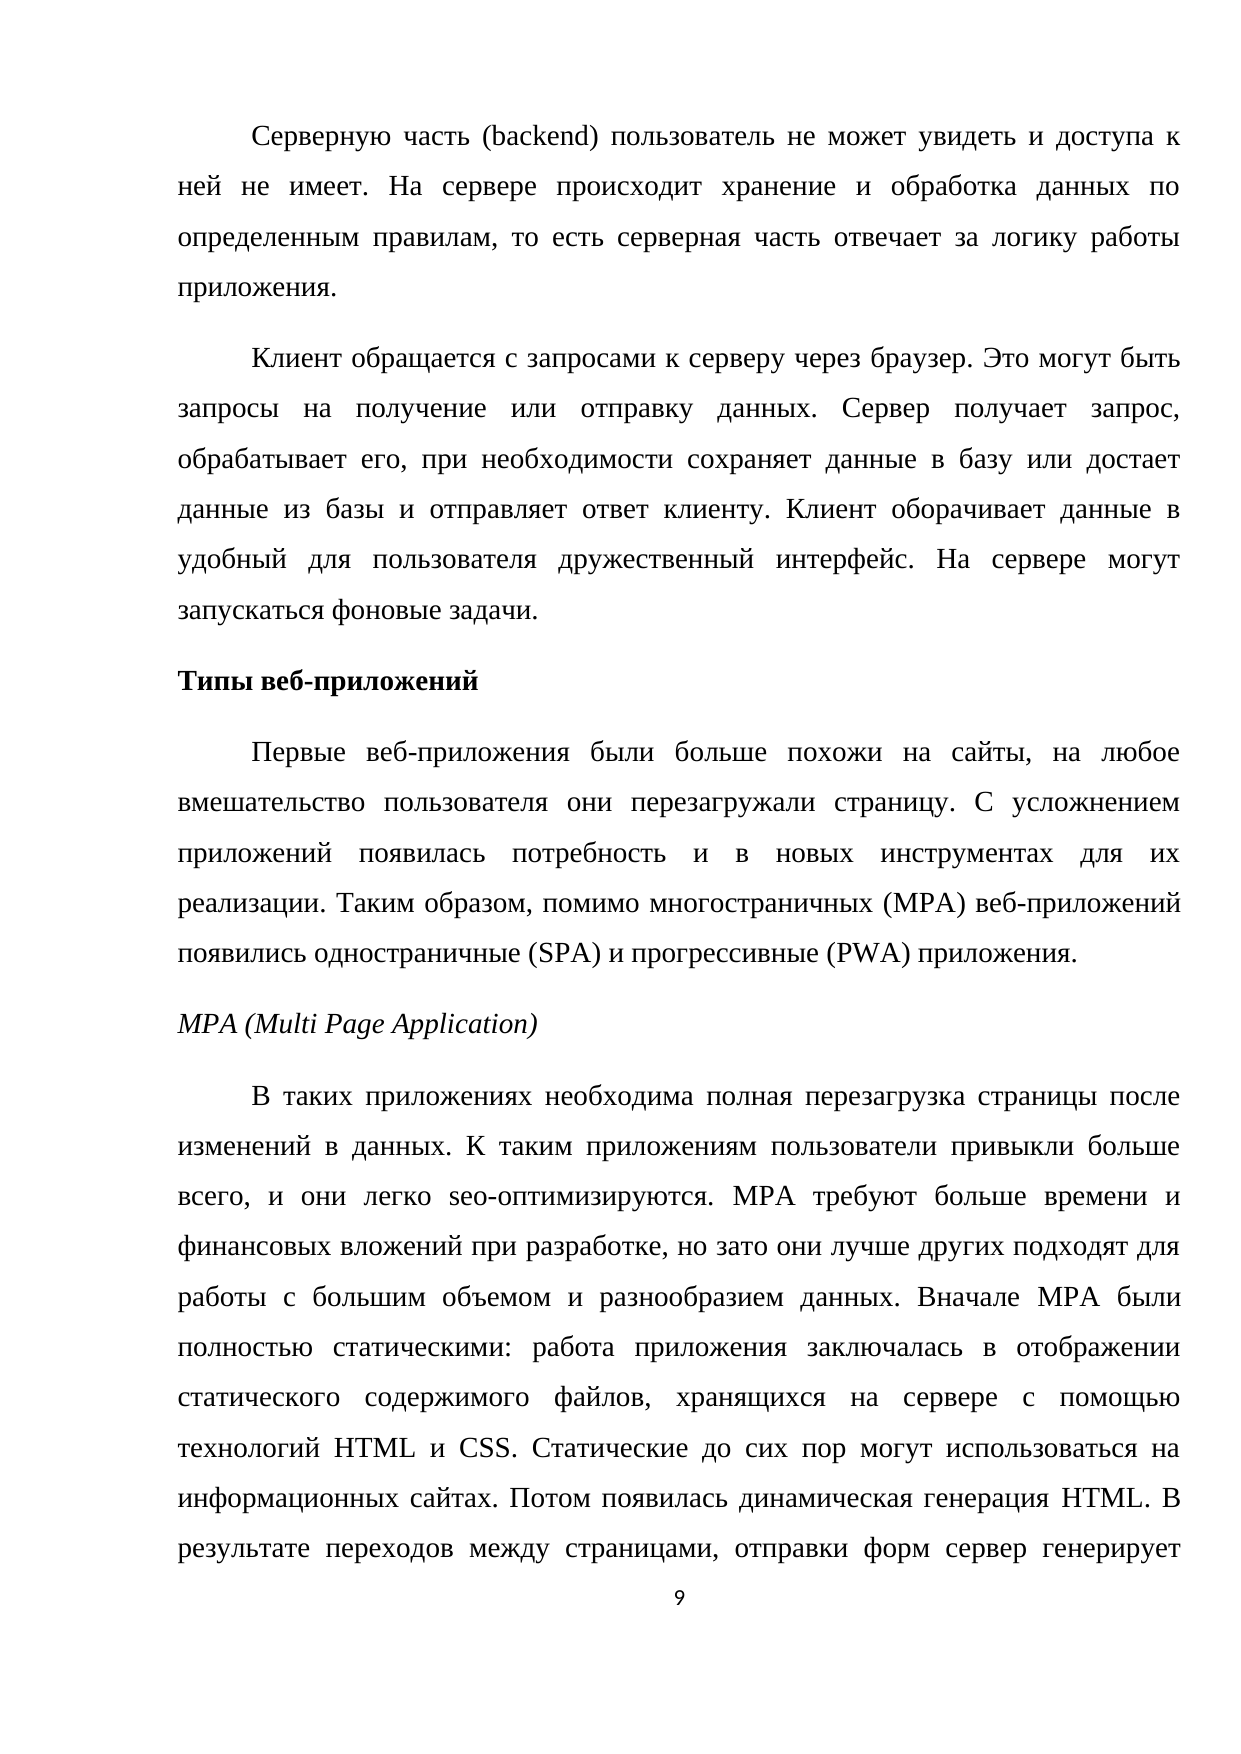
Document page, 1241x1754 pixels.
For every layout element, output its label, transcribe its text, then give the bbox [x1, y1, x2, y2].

text Серверную часть (backend) пользователь не может увидеть и доступа к ней не имеет. На сервере происходит хранение и обработка данных по определенным правилам, то есть серверная часть отвечает за логику работы приложения. [177, 118, 1181, 303]
text MPA (Multi Page Application) [177, 1006, 1181, 1040]
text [177, 1078, 1181, 1564]
text Типы веб-приложений [177, 663, 1181, 696]
text Первые веб-приложения были больше похожи на сайты, на любое вмешательство пользователя они перезагружали страницу. С усложнением приложений появилась потребность и в новых инструментах для их реализации. Таким образом, помимо многостраничных (MPA) веб-приложений появились одностраничные (SPA) и прогрессивные (PWA) приложения. [177, 734, 1181, 969]
text Клиент обращается с запросами к серверу через браузер. Это могут быть запросы на получение или отправку данных. Сервер получает запрос, обрабатывает его, при необходимости сохраняет данные в базу или достает данные из базы и отправляет ответ клиенту. Клиент оборачивает данные в удобный для пользователя дружественный интерфейс. На сервере могут запускаться фоновые задачи. [177, 340, 1181, 625]
